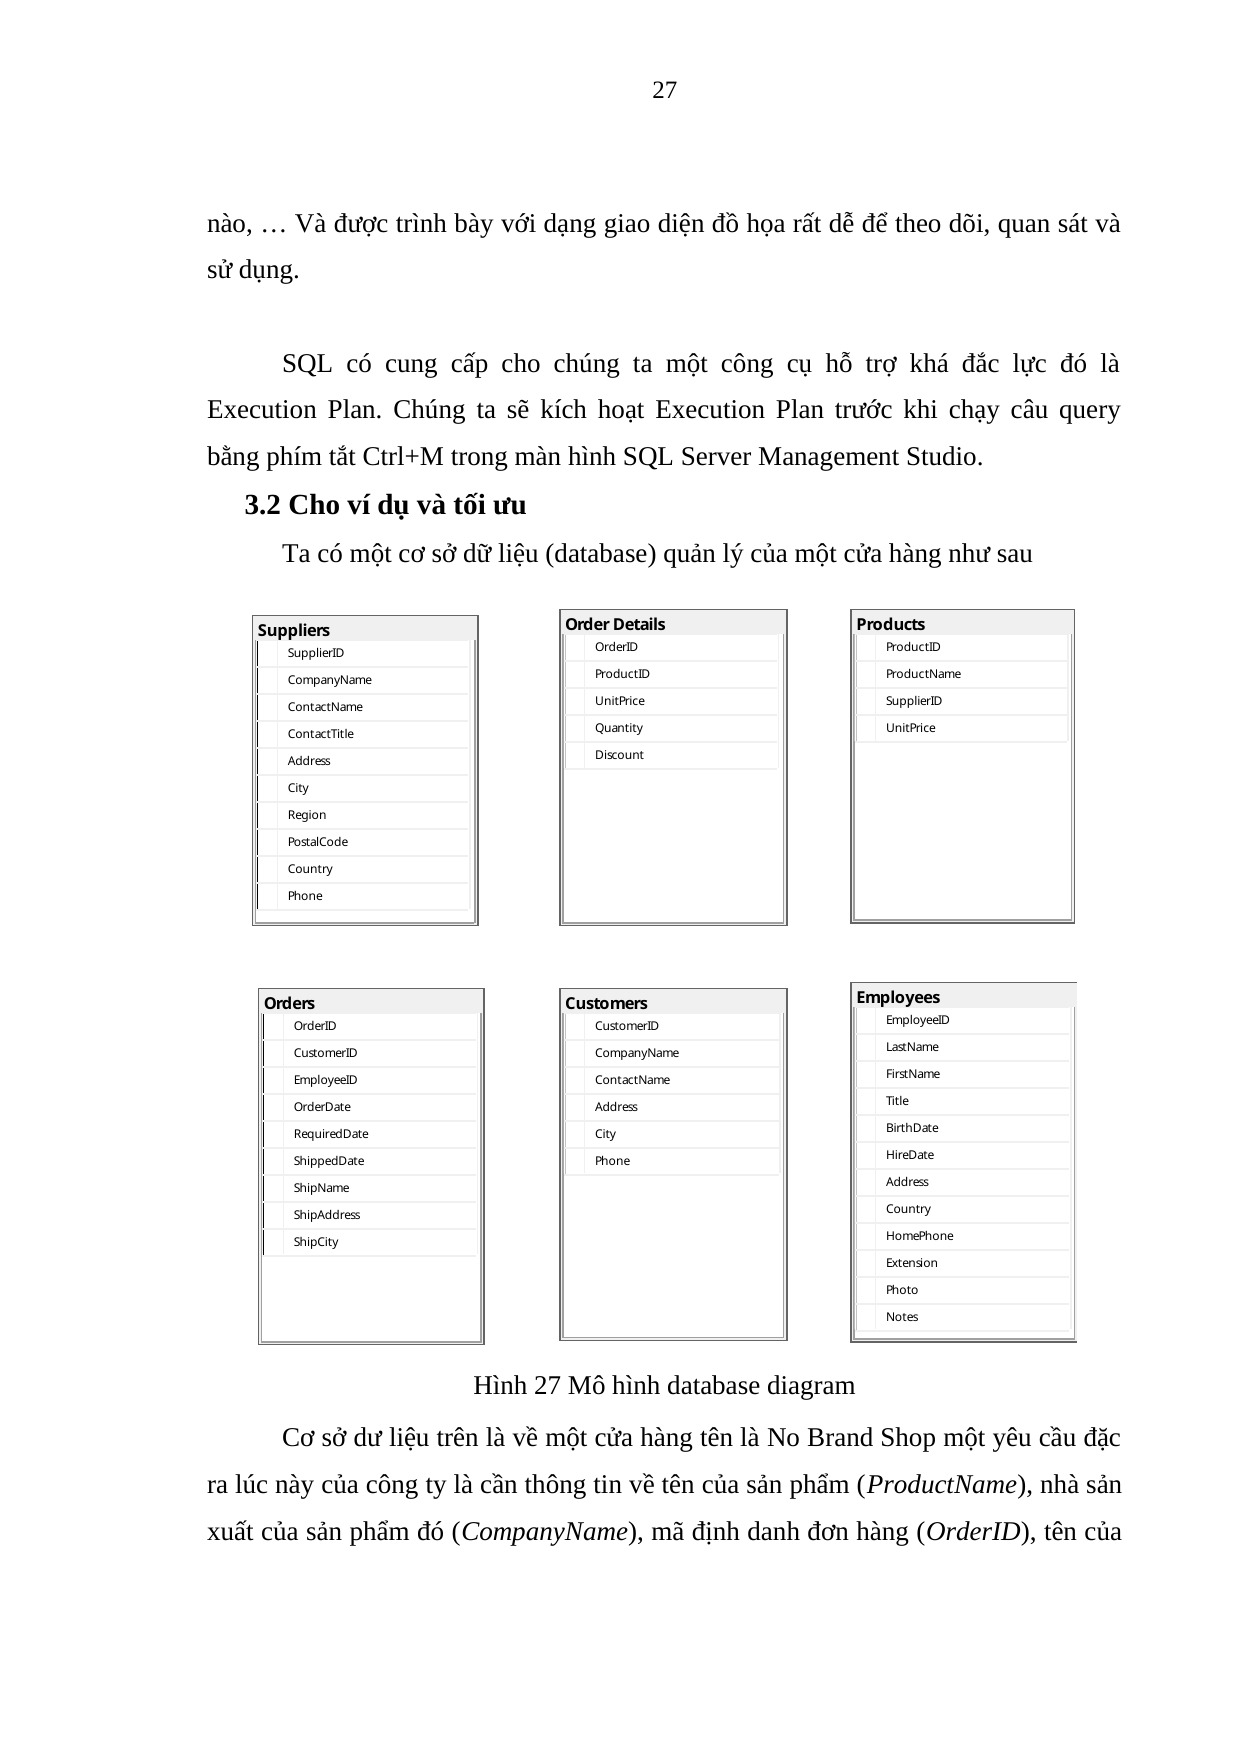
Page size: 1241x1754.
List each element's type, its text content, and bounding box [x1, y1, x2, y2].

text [207, 207, 1122, 284]
text Cho ví dụ và tối ưu [244, 487, 1122, 520]
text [207, 1421, 1122, 1546]
text SQL có cung cấp cho chúng ta một công cụ hỗ trợ khá đắc lực đó là Execution Plan. Chúng ta sẽ kích hoạt Execution Plan trước khi chạy câu query bằng phím tắt Ctrl+M trong màn hình SQL Server Management Studio. [207, 347, 1122, 471]
text Ta có một cơ sở dữ liệu (database) quản lý của một cửa hàng như sau [207, 537, 1122, 568]
